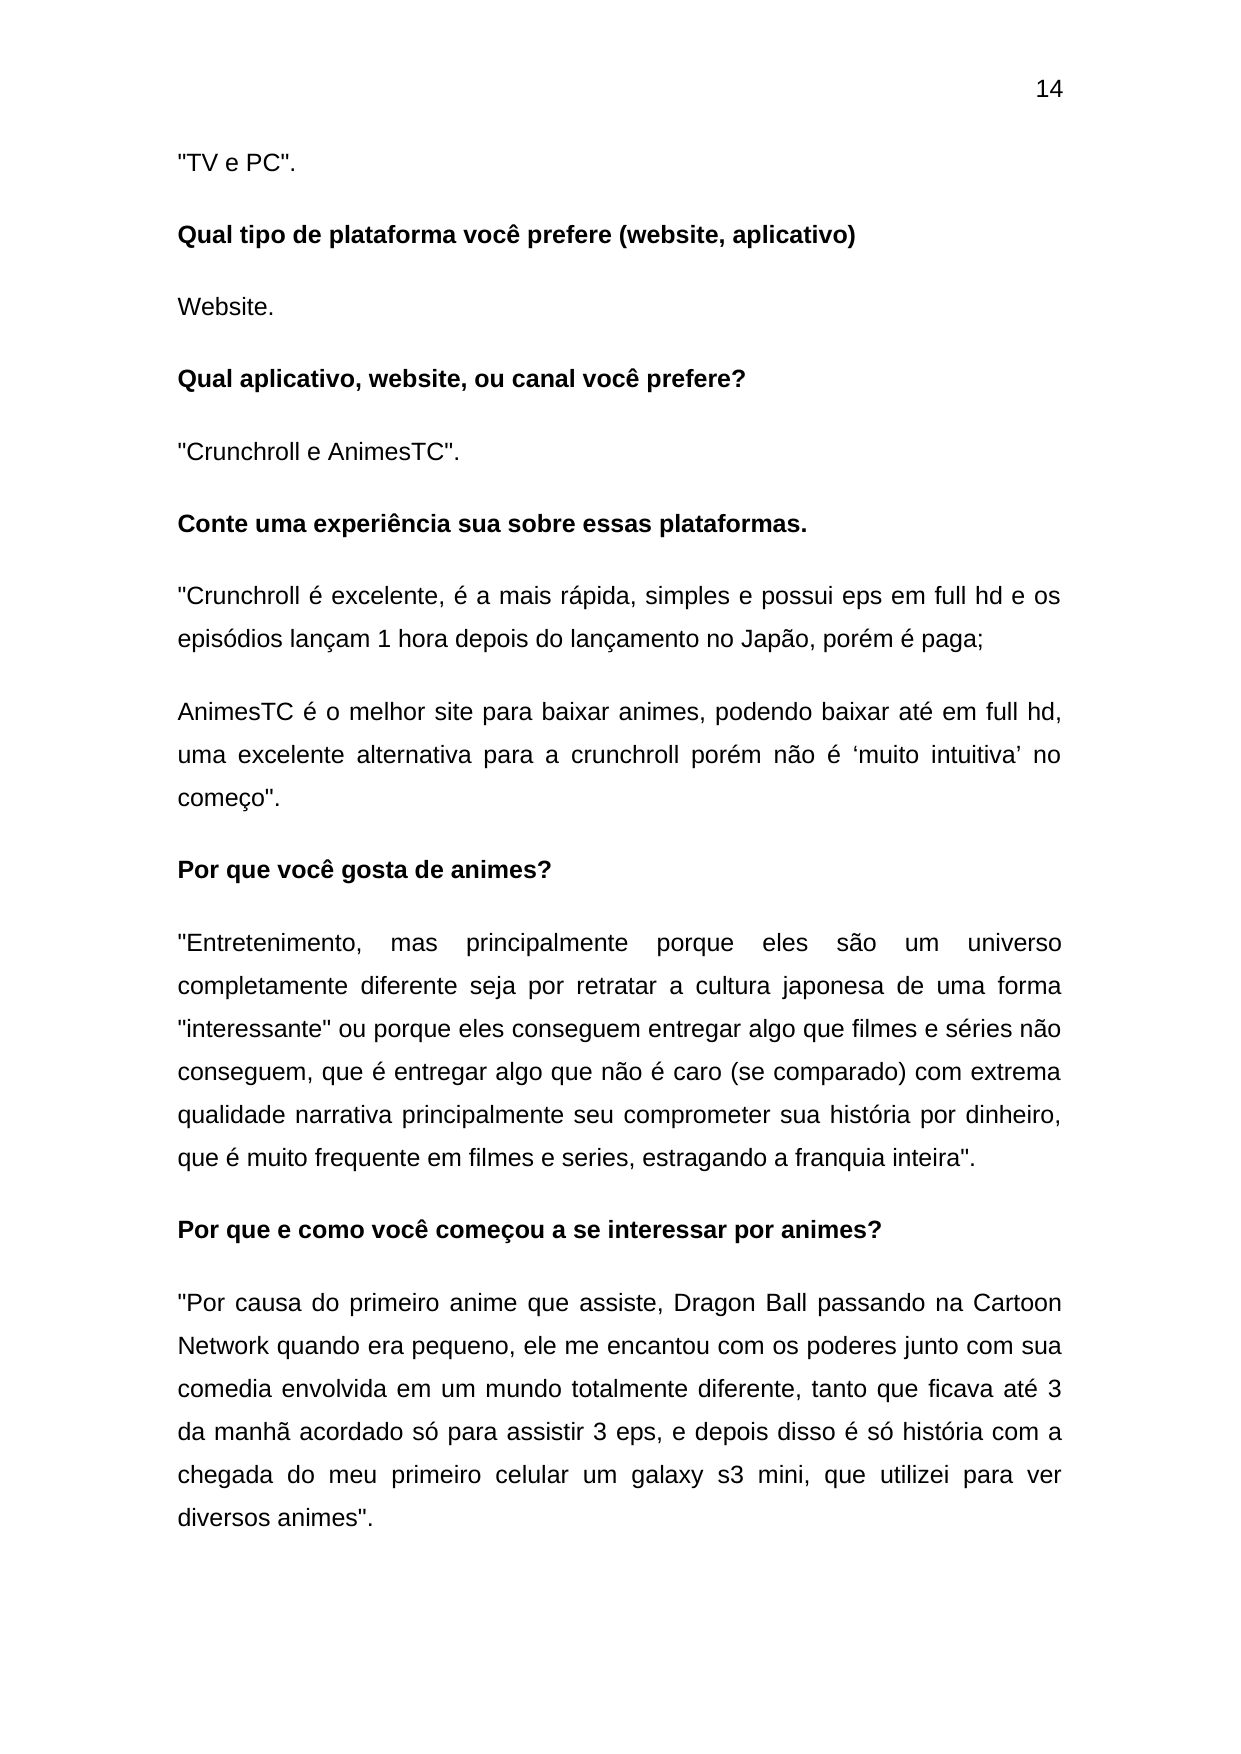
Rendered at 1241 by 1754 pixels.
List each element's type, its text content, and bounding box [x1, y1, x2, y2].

text "Crunchroll é excelente, é a mais rápida, simples e possui eps em full hd e os episódios lançam 1 hora depois do lançamento no Japão, porém é paga; [177, 581, 1063, 653]
text "Entretenimento, mas principalmente porque eles são um universo completamente diferente seja por retratar a cultura japonesa de uma forma "interessante" ou porque eles conseguem entregar algo que filmes e séries não conseguem, que é entregar algo que não é caro (se comparado) com extrema qualidade narrativa principalmente seu comprometer sua história por dinheiro, que é muito frequente em filmes e series, estragando a franquia inteira". [177, 928, 1063, 1172]
text AnimesTC é o melhor site para baixar animes, podendo baixar até em full hd, uma excelente alternativa para a crunchroll porém não é ‘muito intuitiva’ no começo". [177, 697, 1063, 812]
text Website. [177, 292, 1063, 321]
text "Por causa do primeiro anime que assiste, Dragon Ball passando na Cartoon Network quando era pequeno, ele me encantou com os poderes junto com sua comedia envolvida em um mundo totalmente diferente, tanto que ficava até 3 da manhã acordado só para assistir 3 eps, e depois disso é só história com a chegada do meu primeiro celular um galaxy s3 mini, que utilizei para ver diversos animes". [177, 1288, 1063, 1532]
text Qual tipo de plataforma você prefere (website, aplicativo) [177, 220, 1063, 249]
text "TV e PC". [177, 148, 1063, 176]
text Por que você gosta de animes? [177, 855, 1063, 884]
text "Crunchroll e AnimesTC". [177, 437, 1063, 466]
text Qual aplicativo, website, ou canal você prefere? [177, 364, 1063, 393]
text Conte uma experiência sua sobre essas plataformas. [177, 509, 1063, 538]
text Por que e como você começou a se interessar por animes? [177, 1216, 1063, 1244]
